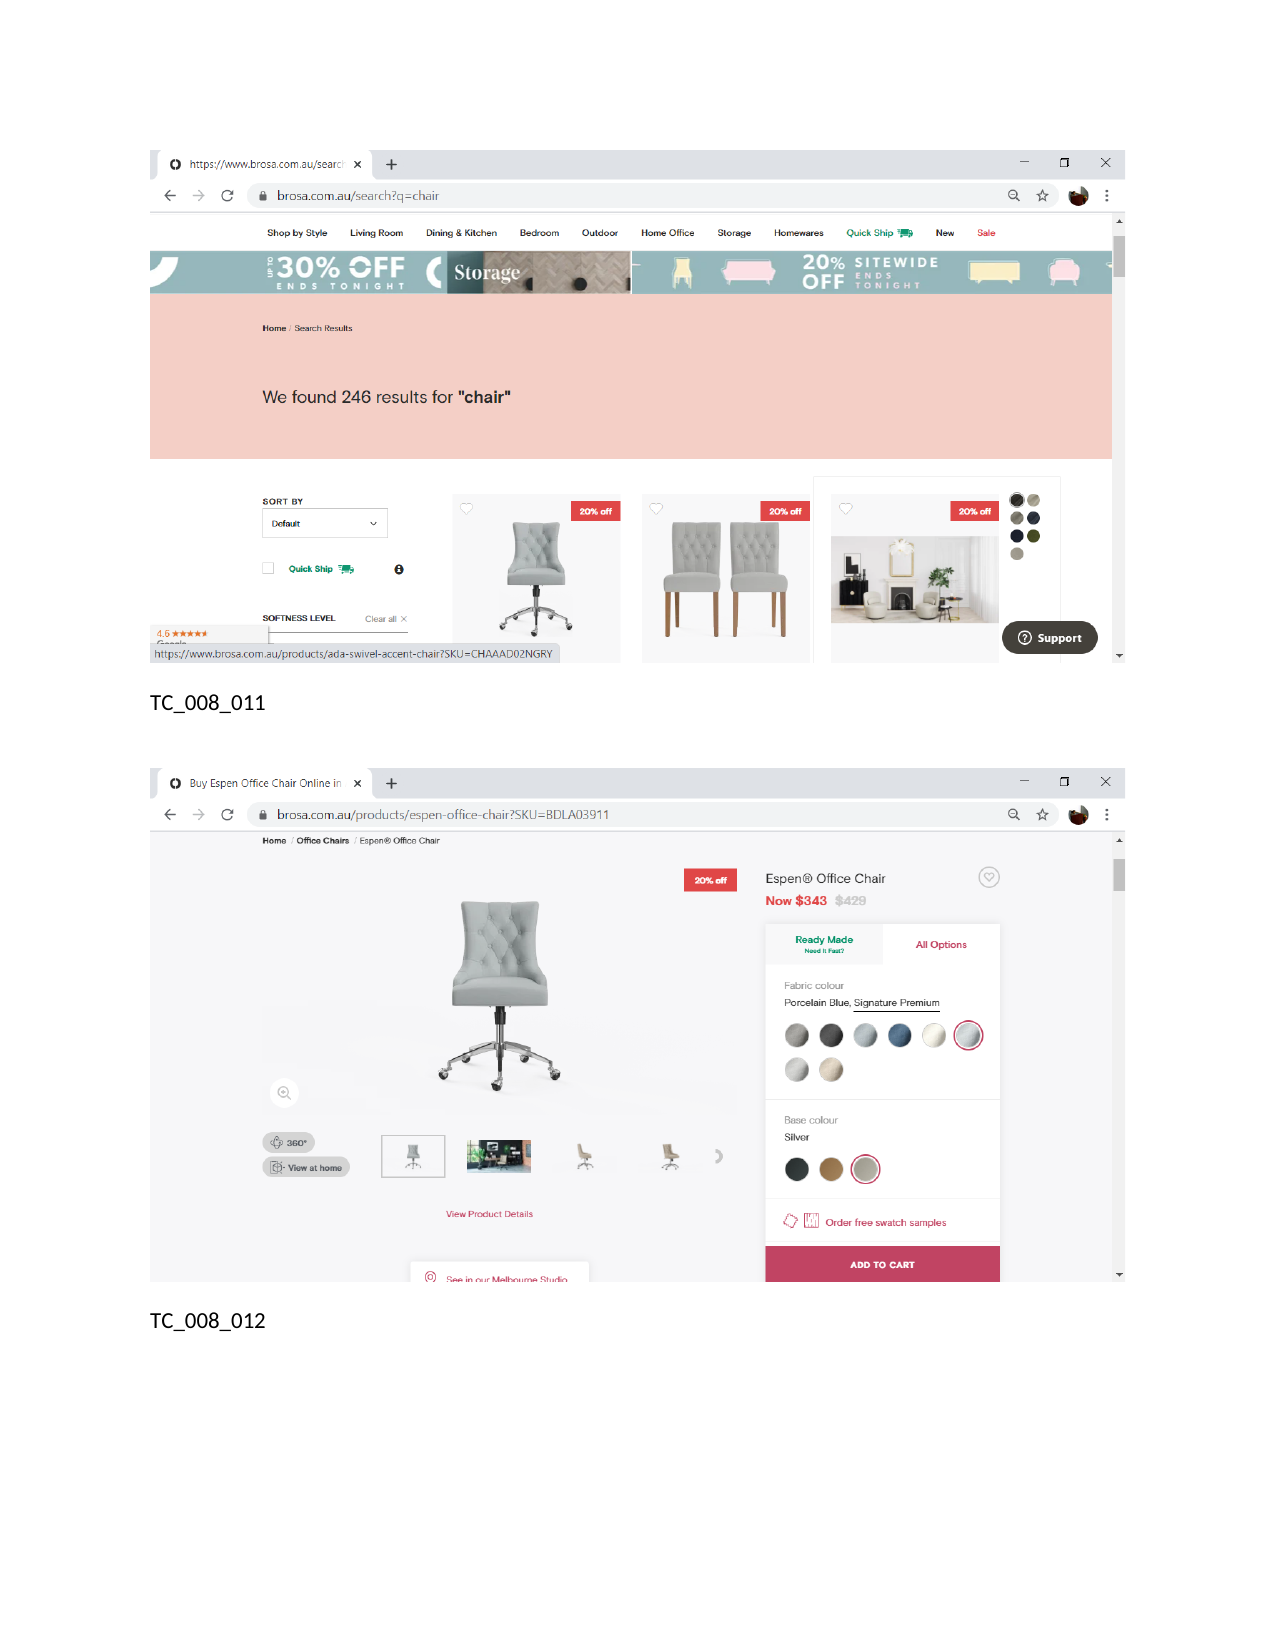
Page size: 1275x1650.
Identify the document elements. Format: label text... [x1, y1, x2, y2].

text TC_008_011 [150, 688, 1125, 716]
picture [150, 150, 1125, 663]
picture [150, 768, 1125, 1282]
text TC_008_012 [150, 1306, 1125, 1334]
